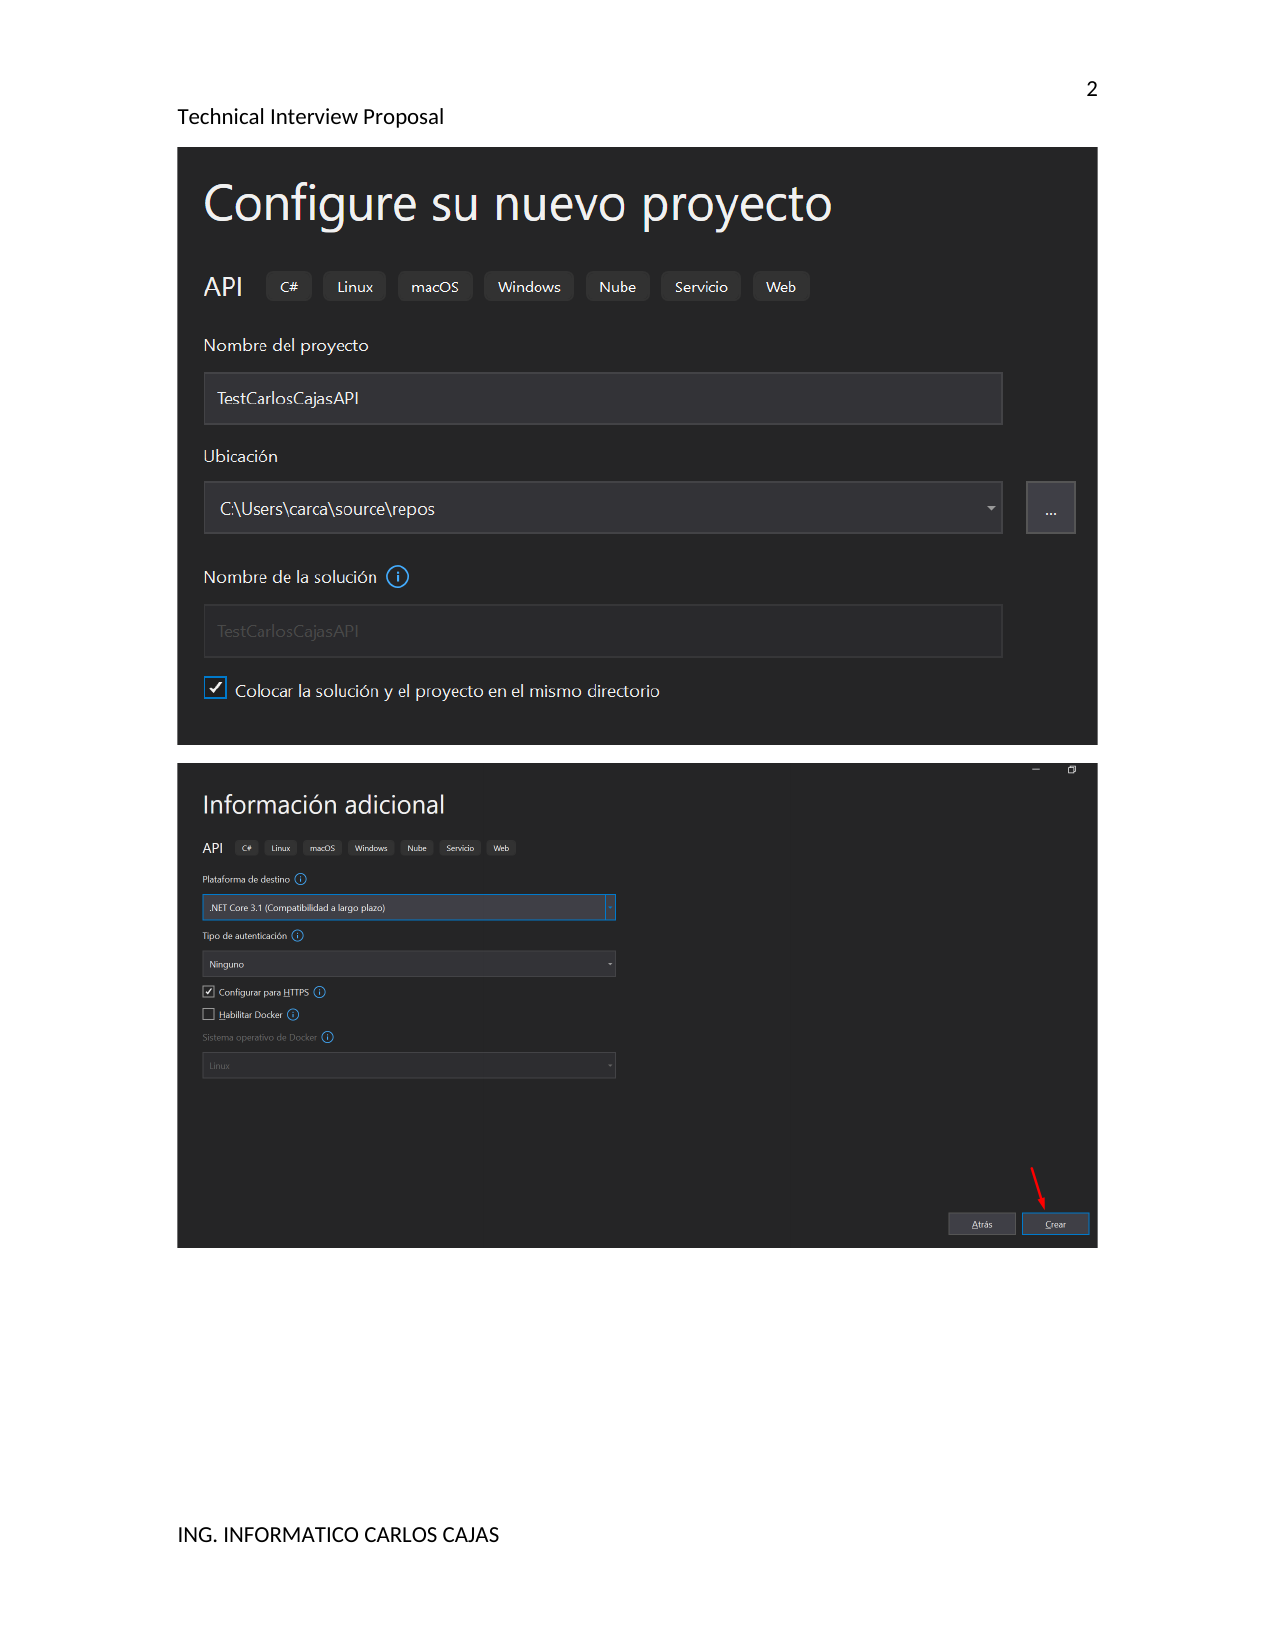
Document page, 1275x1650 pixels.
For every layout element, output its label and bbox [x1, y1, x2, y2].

picture [177, 147, 1098, 745]
picture [177, 763, 1098, 1248]
